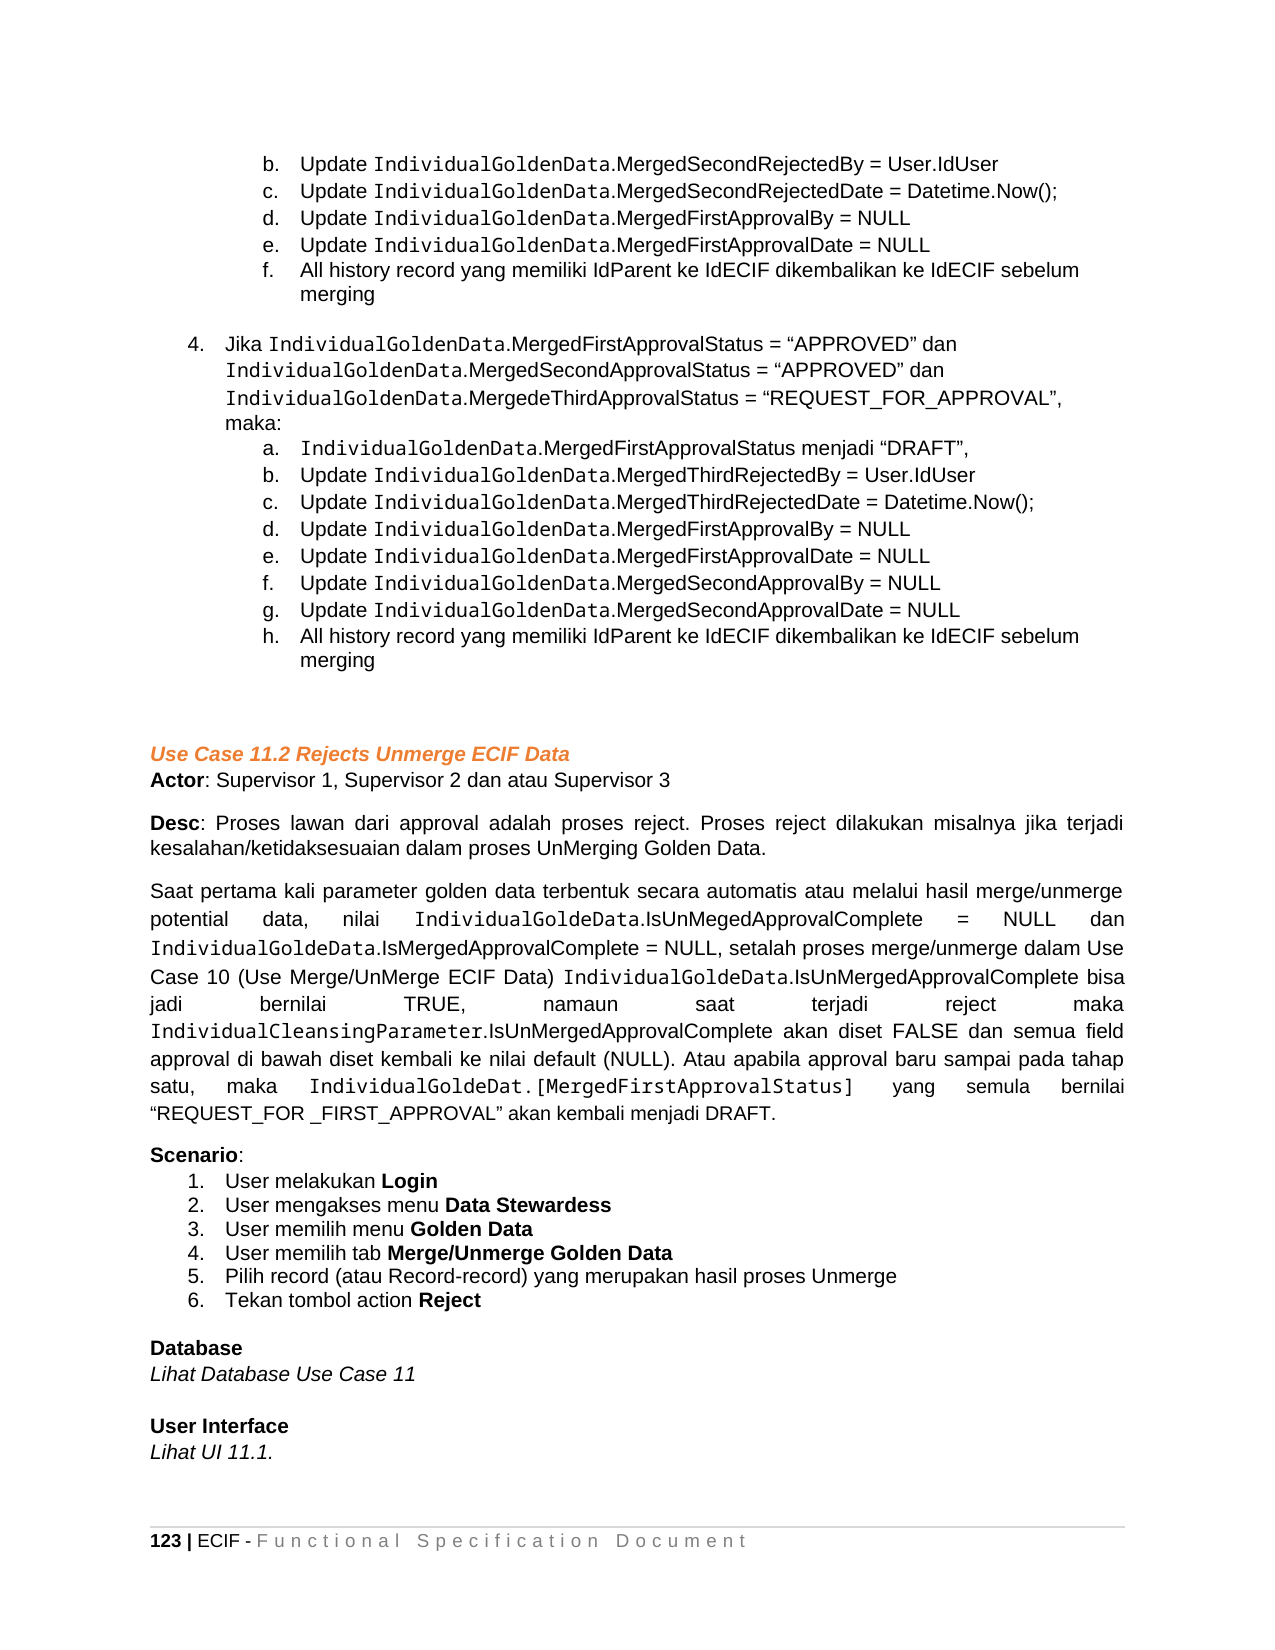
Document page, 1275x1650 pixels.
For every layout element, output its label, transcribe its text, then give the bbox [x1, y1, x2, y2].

list Update IndividualGoldenData.MergedSecondApprovalDate = NULL [262, 597, 1125, 623]
list Update IndividualGoldenData.MergedSecondRejectedBy = User.IdUser [262, 150, 1125, 177]
text Actor: Supervisor 1, Supervisor 2 dan atau Supervisor 3 [150, 768, 1125, 792]
list User memilih tab Merge/Unmerge Golden Data [187, 1240, 1125, 1264]
list Update IndividualGoldenData.MergedSecondApprovalBy = NULL [262, 569, 1125, 597]
text Scenario: [150, 1143, 1125, 1167]
list Update IndividualGoldenData.MergedThirdRejectedDate = Datetime.Now(); [262, 489, 1125, 516]
text Database [150, 1336, 1125, 1360]
text Saat pertama kali parameter golden data terbentuk secara automatis atau melalui hasil merge/unmerge potential data, nilai IndividualGoldeData.IsUnMegedApprovalComplete = NULL dan IndividualGoldeData.IsMergedApprovalComplete = NULL, setalah proses merge/unmerge dalam Use Case 10 (Use Merge/UnMerge ECIF Data) IndividualGoldeData.IsUnMergedApprovalComplete bisa jadi bernilai TRUE, namaun saat terjadi reject maka IndividualCleansingParameter.IsUnMergedApprovalComplete akan diset FALSE dan semua field approval di bawah diset kembali ke nilai default (NULL). Atau apabila approval baru sampai pada tahap satu, maka IndividualGoldeDat.[MergedFirstApprovalStatus] yang semula bernilai “REQUEST_FOR _FIRST_APPROVAL” akan kembali menjadi DRAFT. [150, 879, 1125, 1124]
list Update IndividualGoldenData.MergedSecondRejectedDate = Datetime.Now(); [262, 177, 1125, 204]
subtitle Use Case 11.2 Rejects Unmerge ECIF Data [150, 742, 1125, 766]
list All history record yang memiliki IdParent ke IdECIF dikembalikan ke IdECIF sebelum merging [262, 623, 1125, 671]
list User memilih menu Golden Data [187, 1216, 1125, 1240]
list User mengakses menu Data Stewardess [187, 1192, 1125, 1216]
list Update IndividualGoldenData.MergedFirstApprovalBy = NULL [262, 204, 1125, 231]
list Jika IndividualGoldenData.MergedFirstApprovalStatus = “APPROVED” dan IndividualGoldenData.MergedSecondApprovalStatus = “APPROVED” dan IndividualGoldenData.MergedeThirdApprovalStatus = “REQUEST_FOR_APPROVAL”, maka: [187, 330, 1125, 435]
list Update IndividualGoldenData.MergedFirstApprovalDate = NULL [262, 231, 1125, 258]
list Update IndividualGoldenData.MergedFirstApprovalBy = NULL [262, 516, 1125, 543]
list Update IndividualGoldenData.MergedFirstApprovalDate = NULL [262, 543, 1125, 569]
list User melakukan Login [187, 1168, 1125, 1192]
text User Interface [150, 1388, 1125, 1438]
list Pilih record (atau Record-record) yang merupakan hasil proses Unmerge [187, 1264, 1125, 1288]
text Lihat Database Use Case 11 [150, 1362, 1125, 1386]
list IndividualGoldenData.MergedFirstApprovalStatus menjadi “DRAFT”, [262, 435, 1125, 462]
text Desc: Proses lawan dari approval adalah proses reject. Proses reject dilakukan misalnya jika terjadi kesalahan/ketidaksesuaian dalam proses UnMerging Golden Data. [150, 810, 1125, 860]
list All history record yang memiliki IdParent ke IdECIF dikembalikan ke IdECIF sebelum merging [262, 258, 1125, 306]
text Lihat UI 11.1. [150, 1439, 1125, 1463]
list Tekan tombol action Reject [187, 1288, 1125, 1336]
list Update IndividualGoldenData.MergedThirdRejectedBy = User.IdUser [262, 462, 1125, 489]
